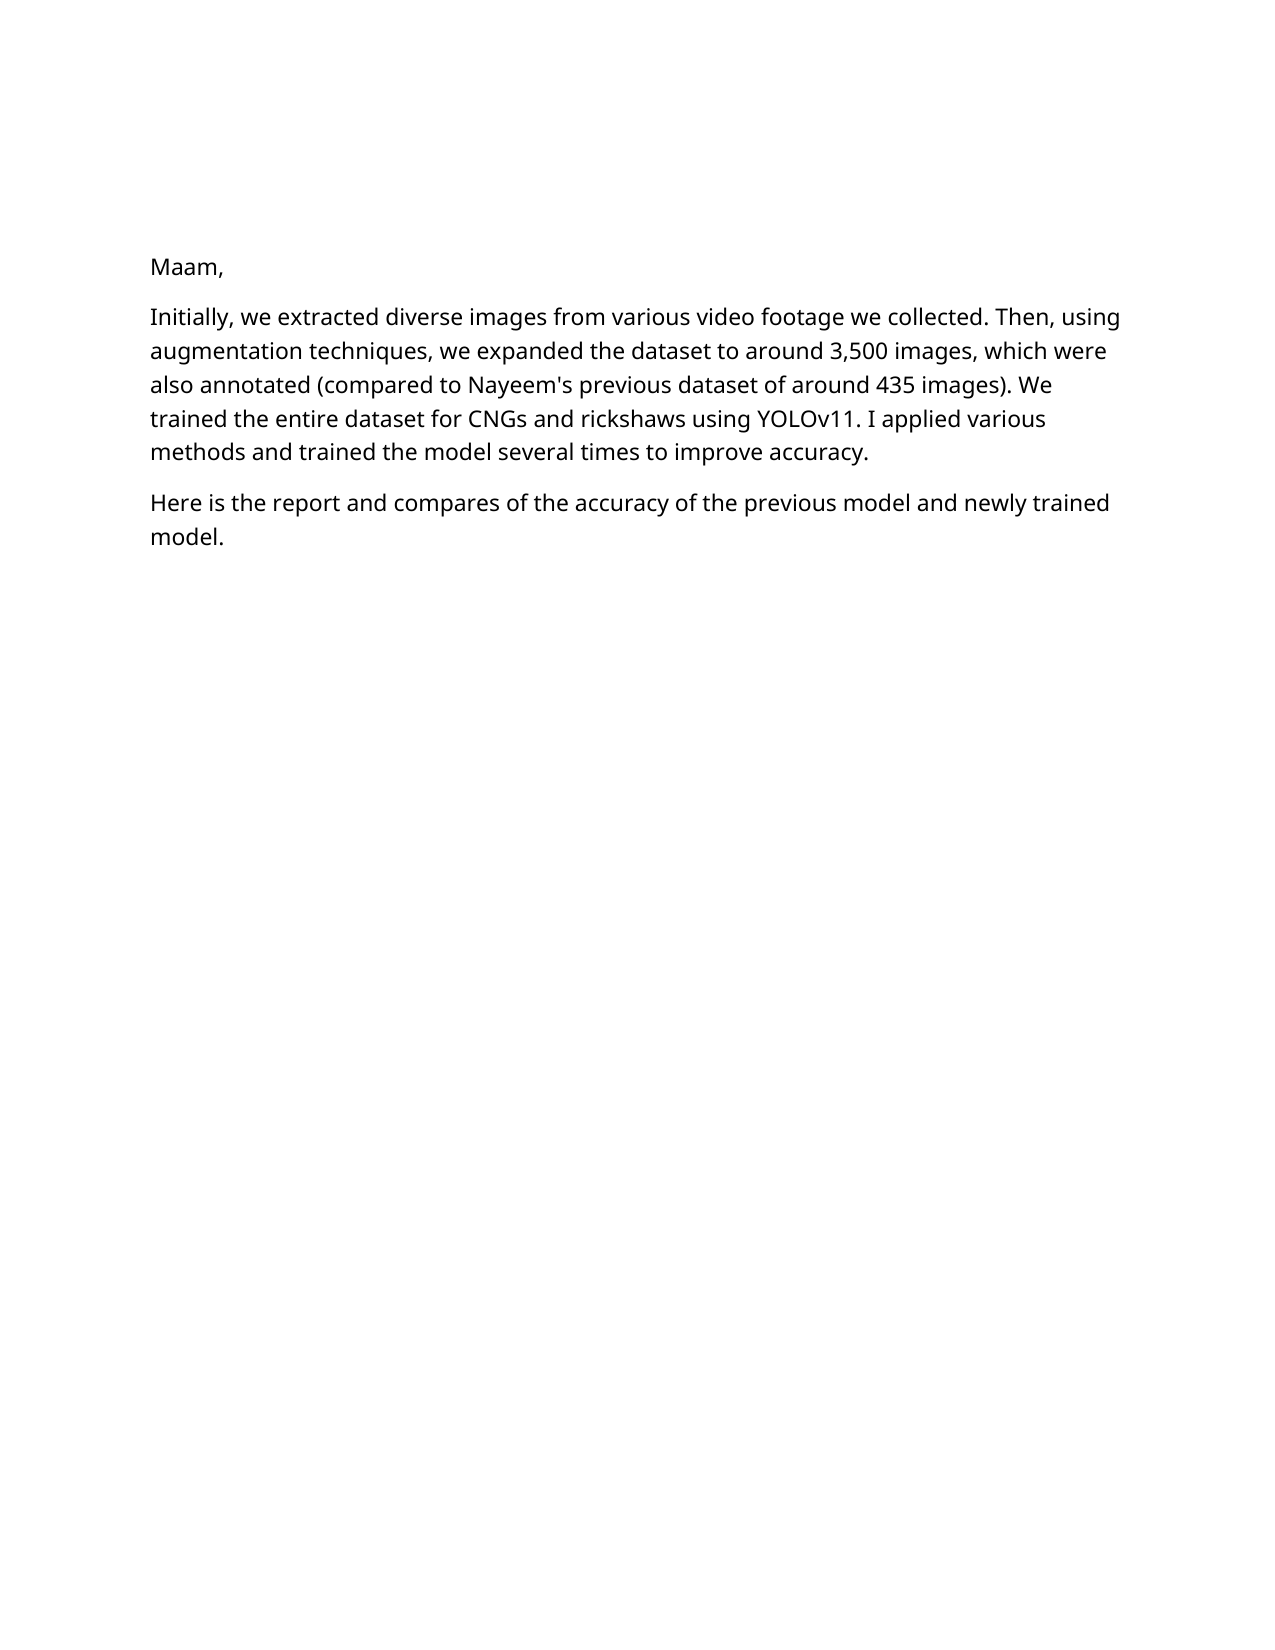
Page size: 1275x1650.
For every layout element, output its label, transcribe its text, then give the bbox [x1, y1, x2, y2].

text Here is the report and compares of the accuracy of the previous model and newly trained model. [150, 487, 1125, 552]
text Initially, we extracted diverse images from various video footage we collected. Then, using augmentation techniques, we expanded the dataset to around 3,500 images, which were also annotated (compared to Nayeem's previous dataset of around 435 images). We trained the entire dataset for CNGs and rickshaws using YOLOv11. I applied various methods and trained the model several times to improve accuracy. [150, 301, 1125, 467]
text Maam, [150, 251, 1125, 282]
